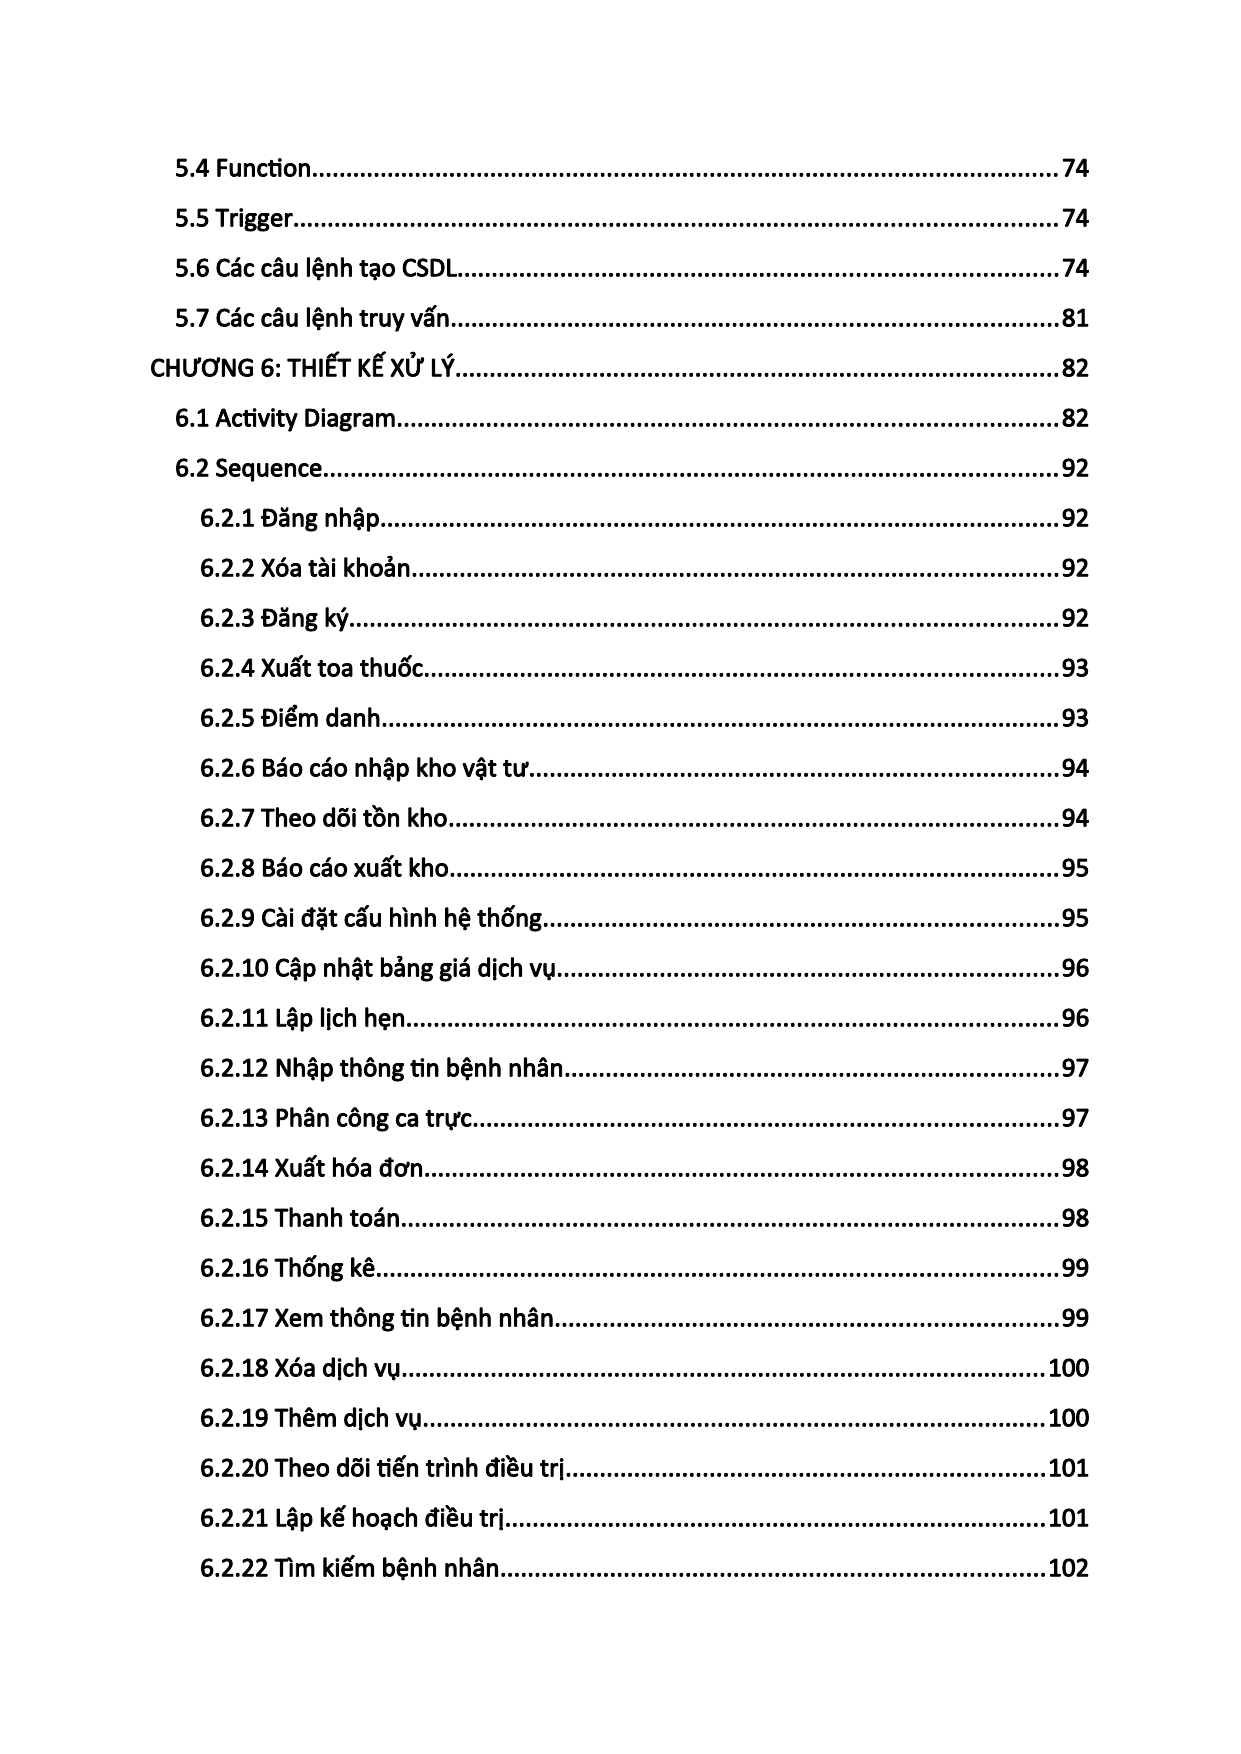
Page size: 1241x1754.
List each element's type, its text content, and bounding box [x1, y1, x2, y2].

text 5.5 Trigger 74 [293, 200, 1090, 233]
text 6.2.18 Xóa dịch vụ 100 [200, 1350, 1090, 1383]
text 6.1 Activity Diagram 82 [175, 400, 1090, 433]
text 6.2.4 Xuất toa thuốc 93 [200, 650, 1090, 683]
text 6.2.20 Theo dõi tiến trình điều trị 101 [200, 1450, 1090, 1483]
text 6.2.16 Thống kê 99 [200, 1250, 1090, 1283]
text 6.2.19 Thêm dịch vụ 100 [200, 1400, 1090, 1433]
text 6.2.21 Lập kế hoạch điều trị 101 [200, 1500, 1090, 1533]
text 6.2.15 Thanh toán 98 [200, 1200, 1090, 1233]
text CHƯƠNG 6: THIẾT KẾ XỬ LÝ 82 [150, 350, 1090, 383]
text 6.2.11 Lập lịch hẹn 96 [200, 1000, 1090, 1033]
text 6.2.1 Đăng nhập 92 [200, 500, 1090, 533]
text 5.6 Các câu lệnh tạo CSDL 74 [457, 250, 1090, 283]
text 5.4 Function 74 [311, 150, 1090, 183]
text 6.2.12 Nhập thông tin bệnh nhân 97 [200, 1050, 1090, 1083]
text 6.2.5 Điểm danh 93 [200, 700, 1090, 733]
text 6.2.9 Cài đặt cấu hình hệ thống 95 [200, 900, 1090, 933]
text 5.5 Trigger 74 [175, 200, 215, 233]
text 5.4 Function 74 [175, 150, 215, 183]
text 6.2.6 Báo cáo nhập kho vật tư 94 [200, 750, 1090, 783]
text 6.2.13 Phân công ca trực 97 [200, 1100, 1090, 1133]
text 5.7 Các câu lệnh truy vấn 81 [450, 300, 1090, 333]
text 6.2.2 Xóa tài khoản 92 [200, 550, 1090, 583]
text 6.2.22 Tìm kiếm bệnh nhân 102 [200, 1550, 1090, 1583]
text 6.2.10 Cập nhật bảng giá dịch vụ 96 [200, 950, 1090, 983]
text 6.2.3 Đăng ký 92 [200, 600, 1090, 633]
text 6.2.14 Xuất hóa đơn 98 [200, 1150, 1090, 1183]
text 6.2.17 Xem thông tin bệnh nhân 99 [200, 1300, 1090, 1333]
text 6.2.7 Theo dõi tồn kho 94 [200, 800, 1090, 833]
text 6.2 Sequence 92 [175, 450, 1090, 483]
text 6.2.8 Báo cáo xuất kho 95 [200, 850, 1090, 883]
